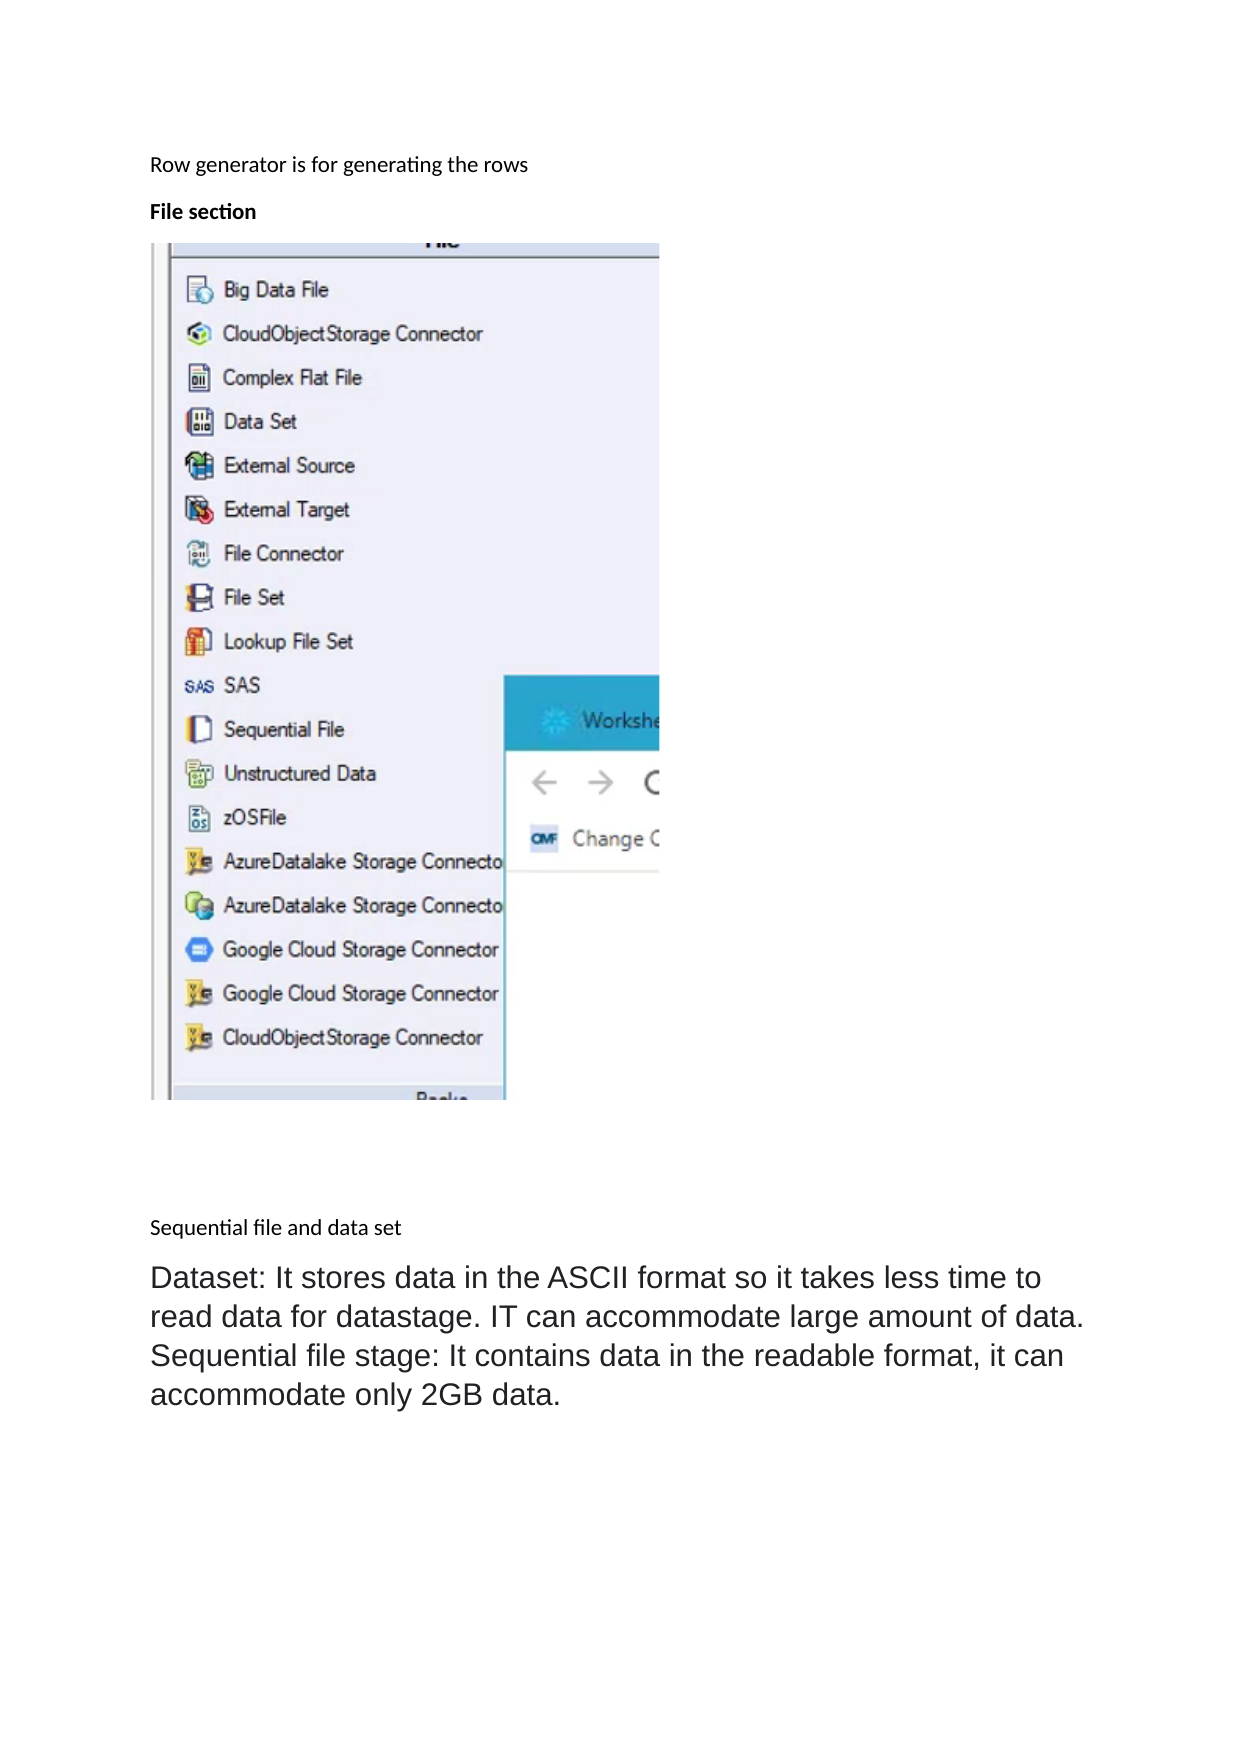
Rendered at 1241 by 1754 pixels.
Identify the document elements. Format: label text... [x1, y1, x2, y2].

text Sequential file and data set [150, 1213, 1090, 1241]
picture [150, 243, 660, 1100]
text Dataset: It stores data in the ASCII format so it takes less time to read data for datastage. IT can accommodate large amount of data. Sequential file stage: It contains data in the readable format, it can accommodate only 2GB data. [150, 1259, 1090, 1412]
text File section [150, 197, 1090, 225]
text Row generator is for generating the rows [150, 150, 1090, 178]
